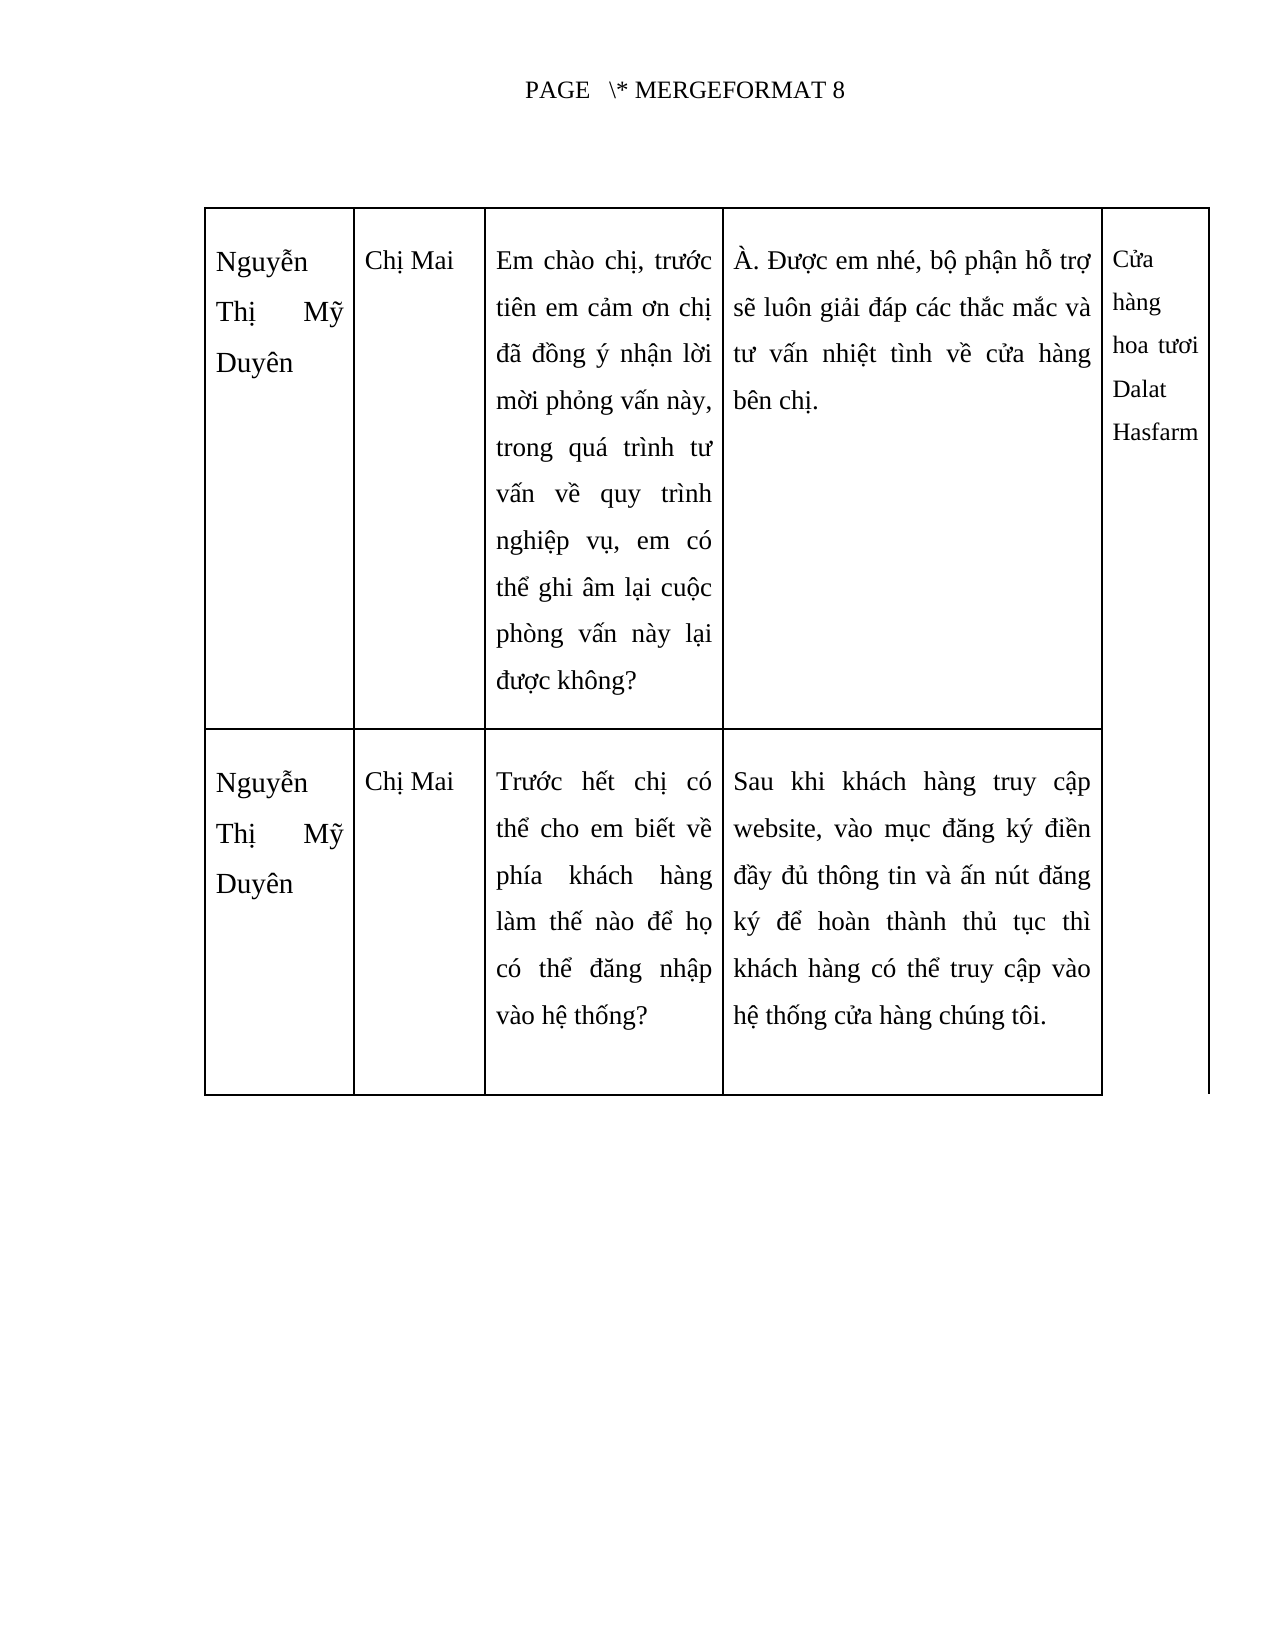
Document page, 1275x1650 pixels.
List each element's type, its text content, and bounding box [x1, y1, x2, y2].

table_cell Trước hết chị có thể cho em biết về phía khách hàng làm thế nào để họ có thể đăng nhập vào hệ thống? [486, 730, 722, 1094]
table_cell Cửa hàng hoa tươi Dalat Hasfarm [1103, 209, 1208, 1094]
table_cell Chị Mai [355, 730, 484, 1094]
table_cell Chị Mai [355, 209, 484, 728]
table_cell À. Được em nhé, bộ phận hỗ trợ sẽ luôn giải đáp các thắc mắc và tư vấn nhiệt tình về cửa hàng bên chị. [724, 209, 1101, 728]
table_cell Em chào chị, trước tiên em cảm ơn chị đã đồng ý nhận lời mời phỏng vấn này, trong quá trình tư vấn về quy trình nghiệp vụ, em có thể ghi âm lại cuộc phòng vấn này lại được không? [486, 209, 722, 728]
table_cell Nguyễn Thị Mỹ Duyên [206, 209, 353, 728]
table_cell Nguyễn Thị Mỹ Duyên [206, 730, 353, 1094]
table_cell Sau khi khách hàng truy cập website, vào mục đăng ký điền đầy đủ thông tin và ấn nút đăng ký để hoàn thành thủ tục thì khách hàng có thể truy cập vào hệ thống cửa hàng chúng tôi. [724, 730, 1101, 1094]
